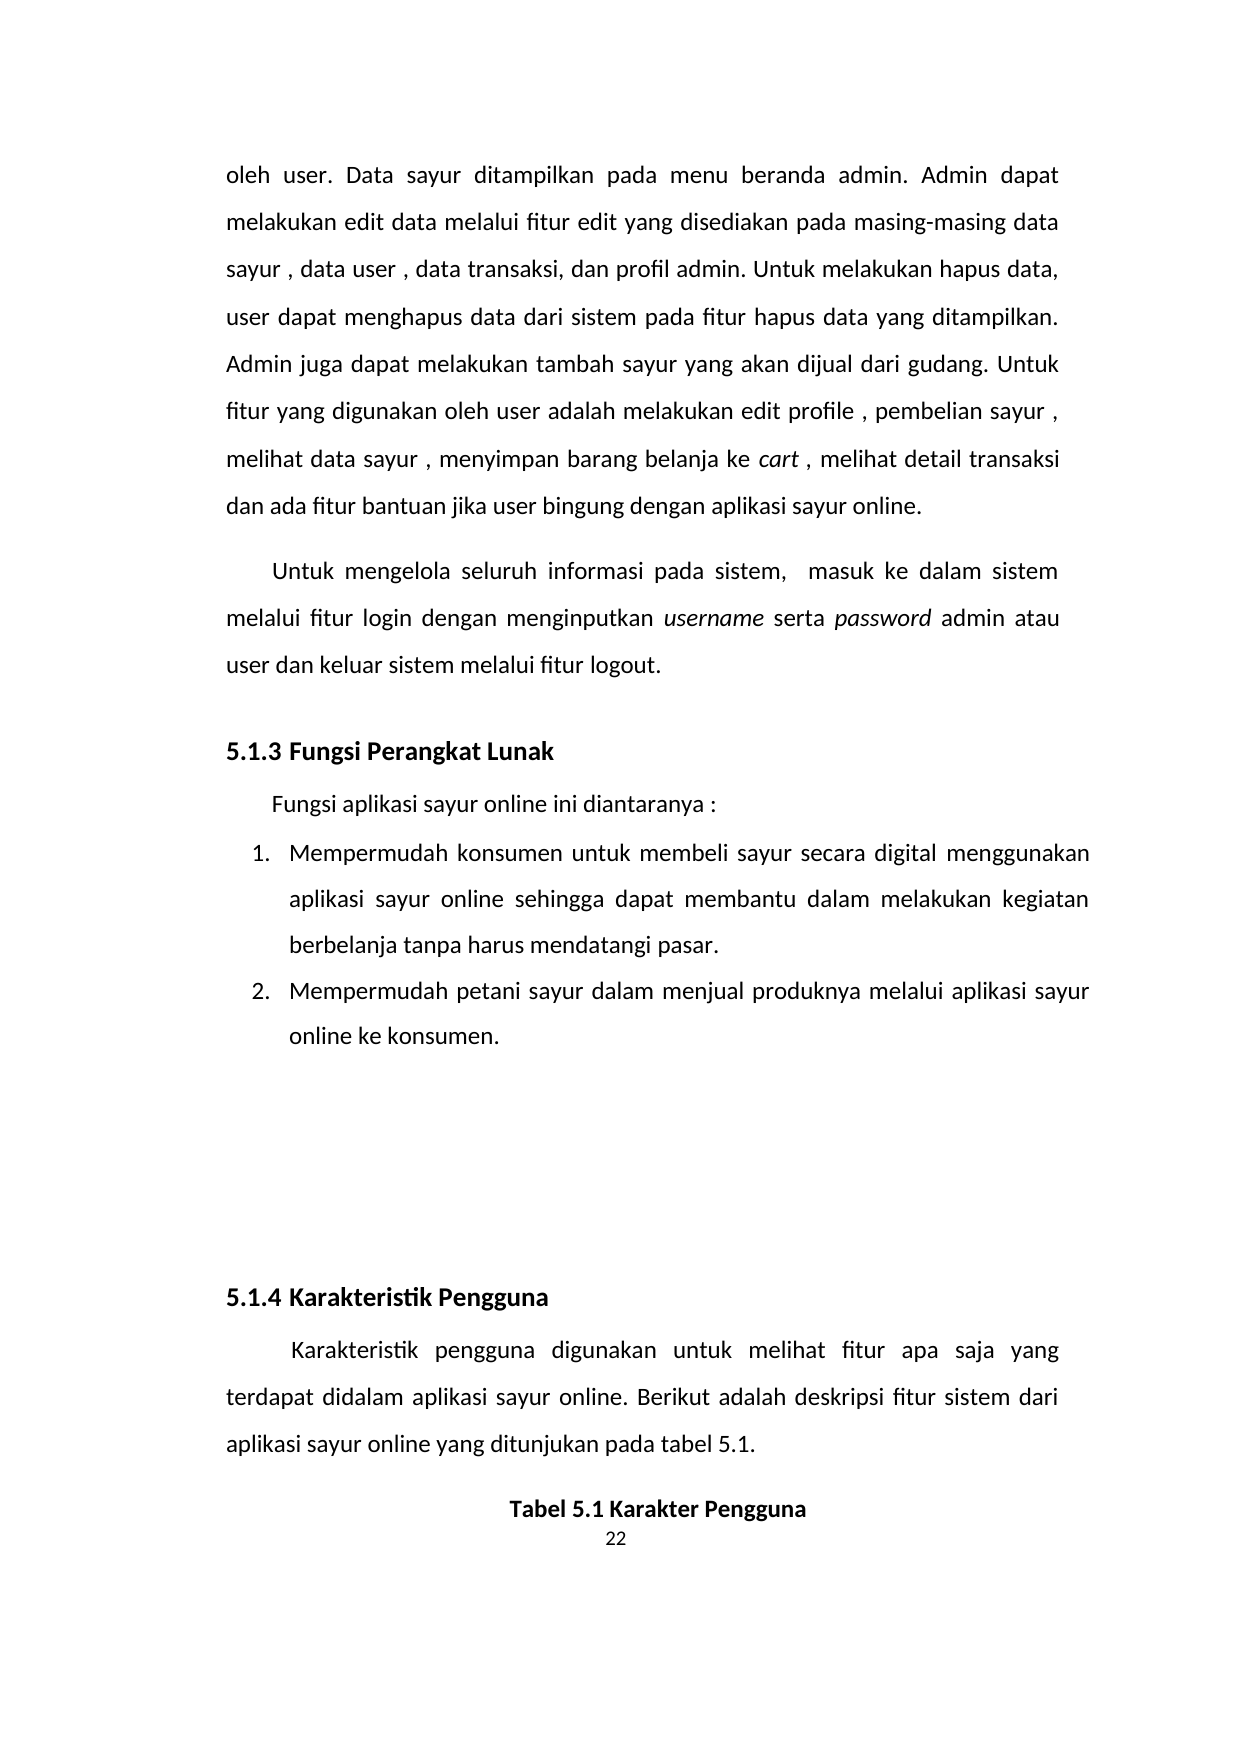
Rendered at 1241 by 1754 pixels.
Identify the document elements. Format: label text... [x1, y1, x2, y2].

text Karakteristik pengguna digunakan untuk melihat fitur apa saja yang terdapat didalam aplikasi sayur online. Berikut adalah deskripsi fitur sistem dari aplikasi sayur online yang ditunjukan pada tabel 5.1. [226, 1334, 1060, 1459]
list Mempermudah petani sayur dalam menjual produknya melalui aplikasi sayur online ke konsumen. [251, 975, 1090, 1051]
text Fungsi aplikasi sayur online ini diantaranya : [272, 788, 1090, 819]
text Tabel 5.1 Karakter Pengguna [226, 1494, 1090, 1524]
subtitle 5.1.4 Karakteristik Pengguna [226, 1280, 1092, 1313]
subtitle 5.1.3 Fungsi Perangkat Lunak [226, 734, 1092, 767]
list Mempermudah konsumen untuk membeli sayur secara digital menggunakan aplikasi sayur online sehingga dapat membantu dalam melakukan kegiatan berbelanja tanpa harus mendatangi pasar. [251, 838, 1090, 959]
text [226, 159, 1060, 521]
text Untuk mengelola seluruh informasi pada sistem, masuk ke dalam sistem melalui fitur login dengan menginputkan username serta password admin atau user dan keluar sistem melalui fitur logout. [226, 555, 1060, 680]
